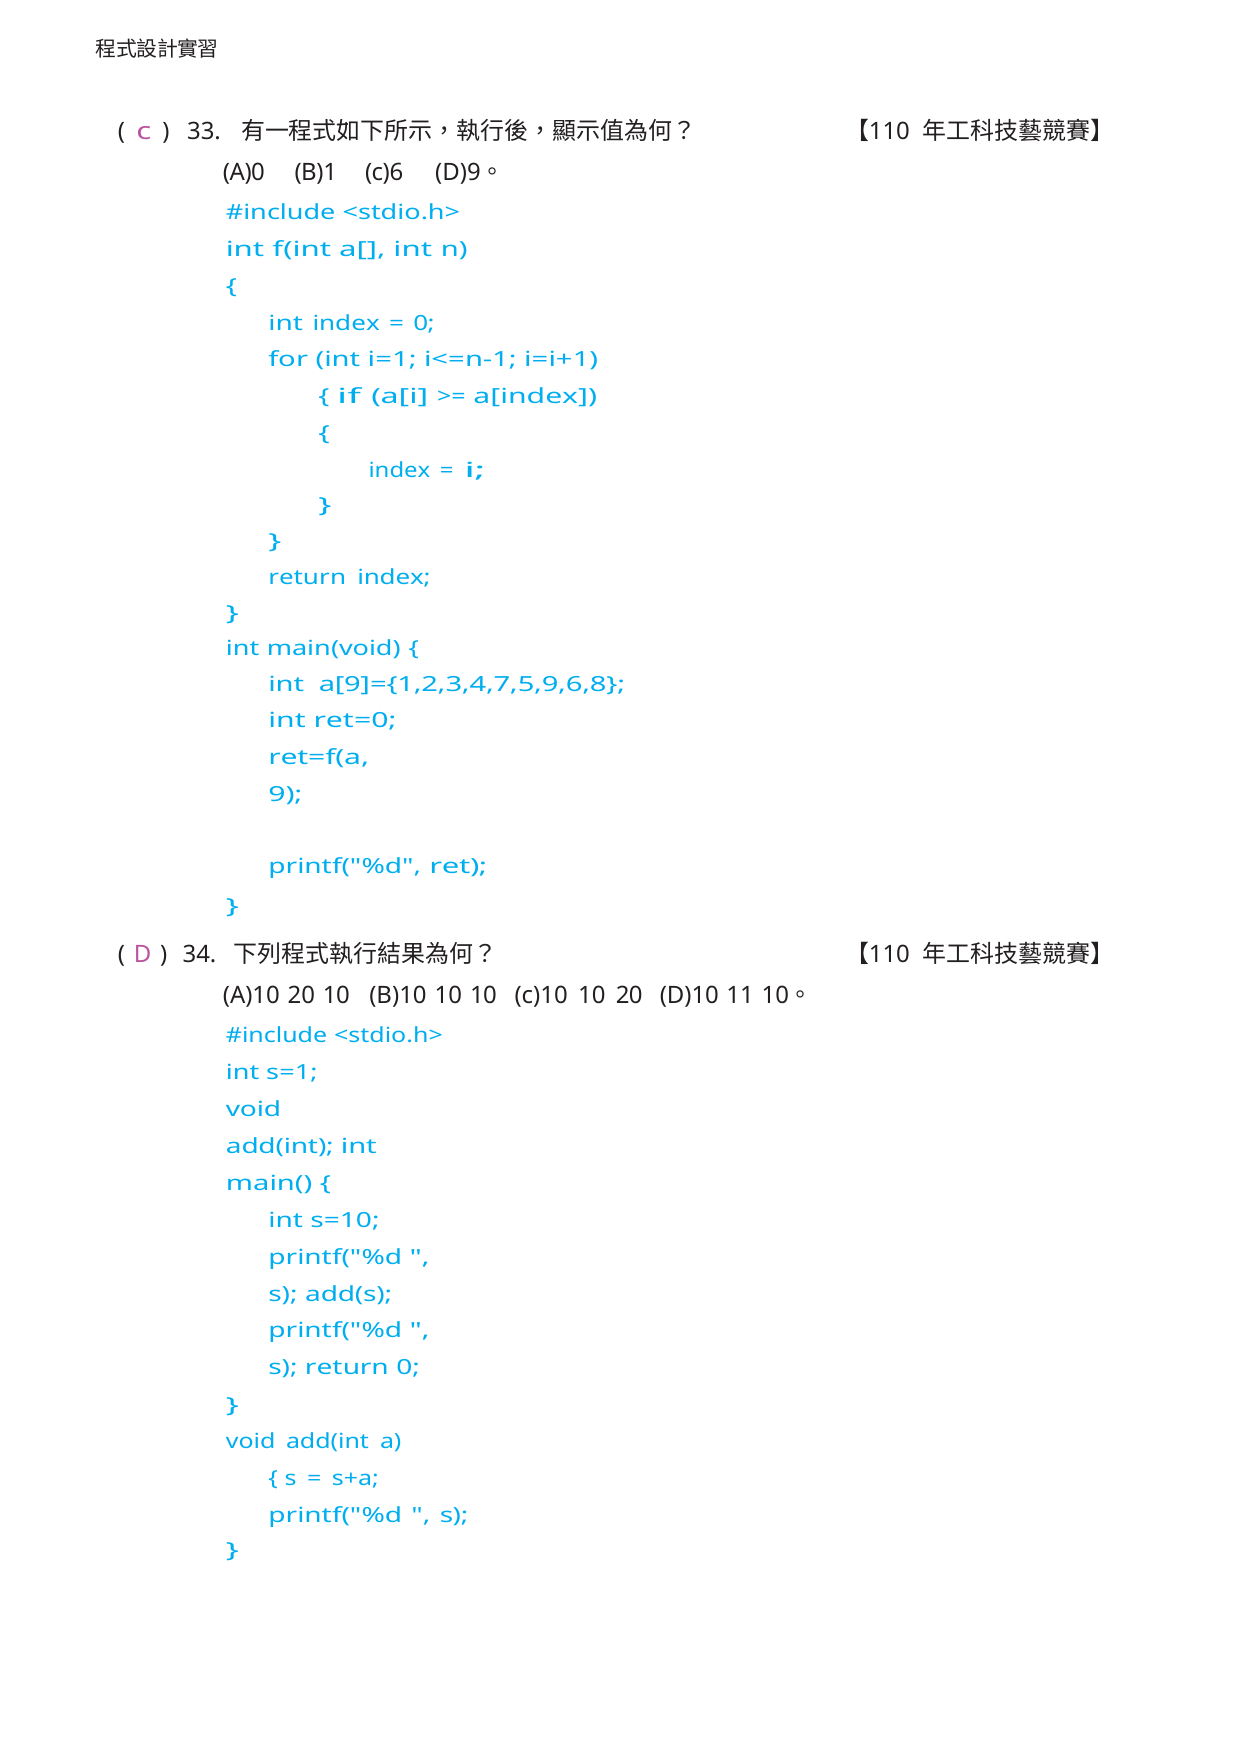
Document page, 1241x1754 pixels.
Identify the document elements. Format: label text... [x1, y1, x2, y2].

text printf("%d", ret); [268, 851, 1196, 880]
text int main(void) { [226, 633, 1196, 662]
text #include <stdio.h> int f(int a[], int n){ [226, 197, 476, 299]
text (A)10 20 10 (B)10 10 10 (c)10 10 20 (D)10 11 10。 [223, 971, 1196, 1011]
text void add(int); int main() { [226, 1094, 387, 1197]
text int a[9]={1,2,3,4,7,5,9,6,8}; [268, 669, 1196, 698]
text void add(int a){ s = s+a; [226, 1426, 409, 1491]
text } [318, 491, 1196, 519]
text (A)0 (B)1 (c)6 (D)9。 [223, 147, 1196, 188]
text } [226, 1536, 1196, 1564]
text } [226, 598, 1196, 626]
text } [226, 1390, 1196, 1418]
text 程式設計實習 [96, 32, 1157, 62]
text index = i; [368, 455, 1196, 483]
text } [268, 526, 1196, 555]
text for (int i=1; i<=n-1; i=i+1){ if (a[i] >= a[index]){ [268, 344, 604, 446]
text ( D ) 34. 下列程式執行結果為何？ 【110 年工科技藝競賽】 [118, 930, 1196, 971]
text printf("%d ", s); [268, 1500, 1196, 1528]
text ( c ) 33. 有一程式如下所示，執行後，顯示值為何？ 【110 年工科技藝競賽】 [118, 107, 1196, 147]
text } [226, 891, 1196, 919]
text int index = 0; [268, 308, 1196, 337]
text int s=10; printf("%d ", s); add(s); printf("%d ", s); return 0; [268, 1205, 463, 1381]
text int ret=0; ret=f(a, 9); [268, 705, 406, 807]
text return index; [268, 562, 1196, 590]
text #include <stdio.h> int s=1; [226, 1020, 444, 1086]
